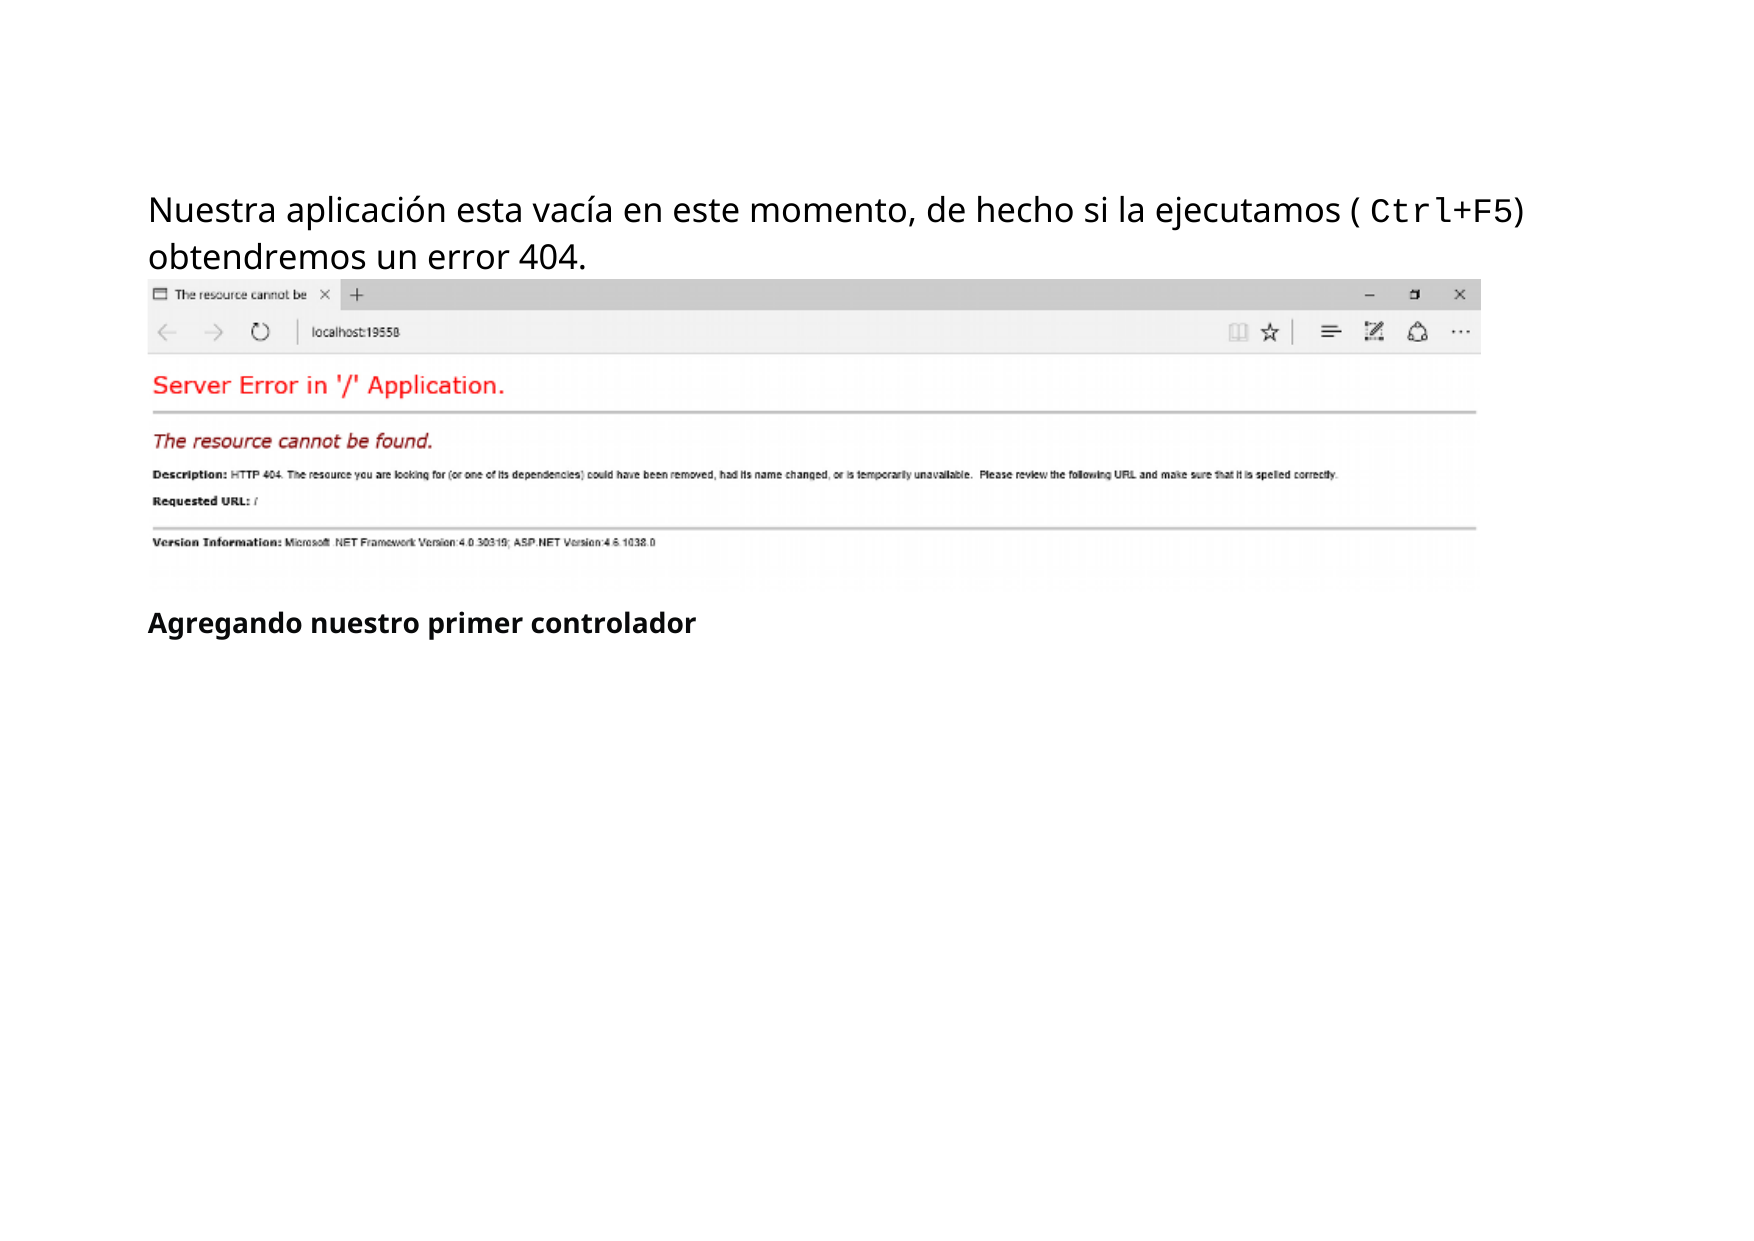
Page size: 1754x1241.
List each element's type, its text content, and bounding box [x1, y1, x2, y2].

picture [147, 279, 1481, 592]
text Agregando nuestro primer controlador [148, 604, 1606, 642]
